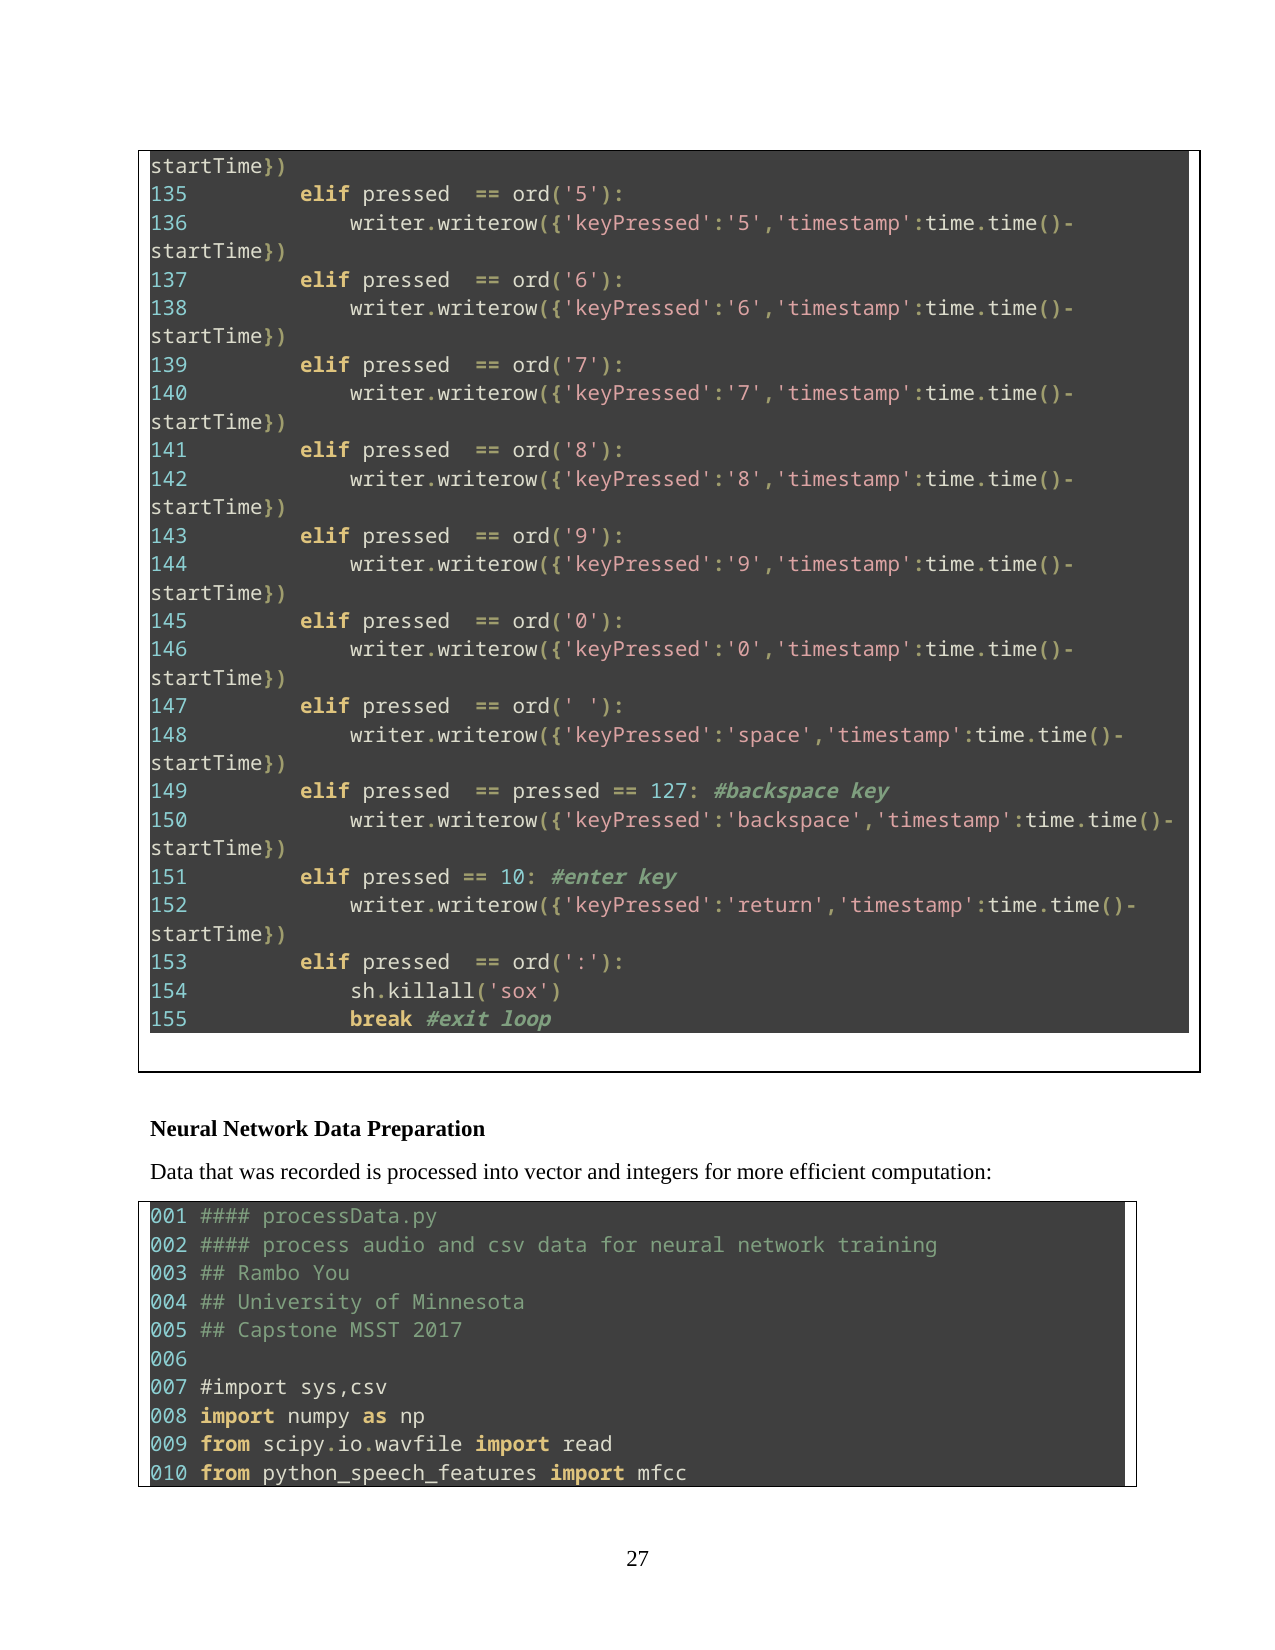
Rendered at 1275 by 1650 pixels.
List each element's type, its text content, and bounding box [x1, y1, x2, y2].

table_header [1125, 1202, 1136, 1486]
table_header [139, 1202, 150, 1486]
text Neural Network Data Preparation [150, 1115, 1125, 1142]
text Data that was recorded is processed into vector and integers for more efficient computation: [150, 1158, 1125, 1184]
